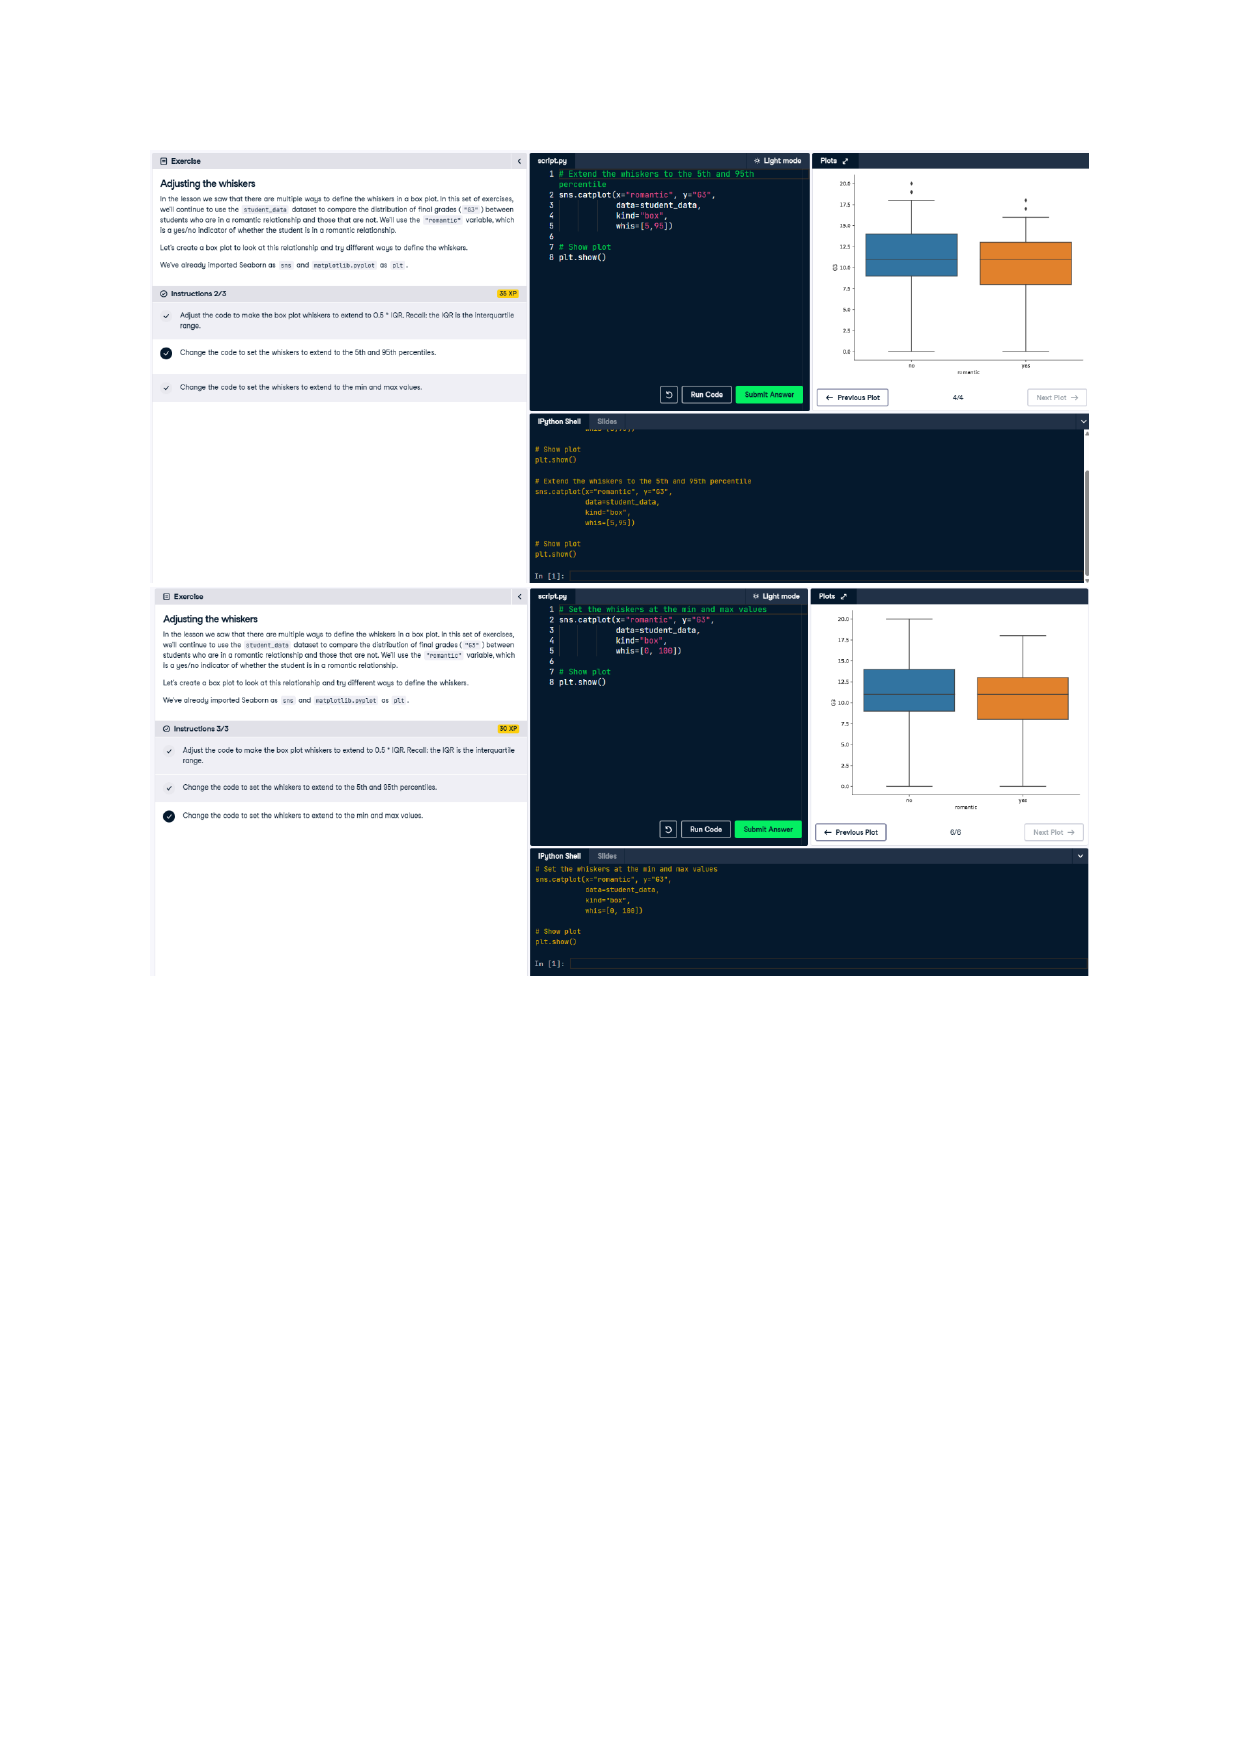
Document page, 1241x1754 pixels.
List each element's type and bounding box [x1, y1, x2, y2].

picture [150, 150, 1089, 583]
picture [150, 587, 1089, 976]
